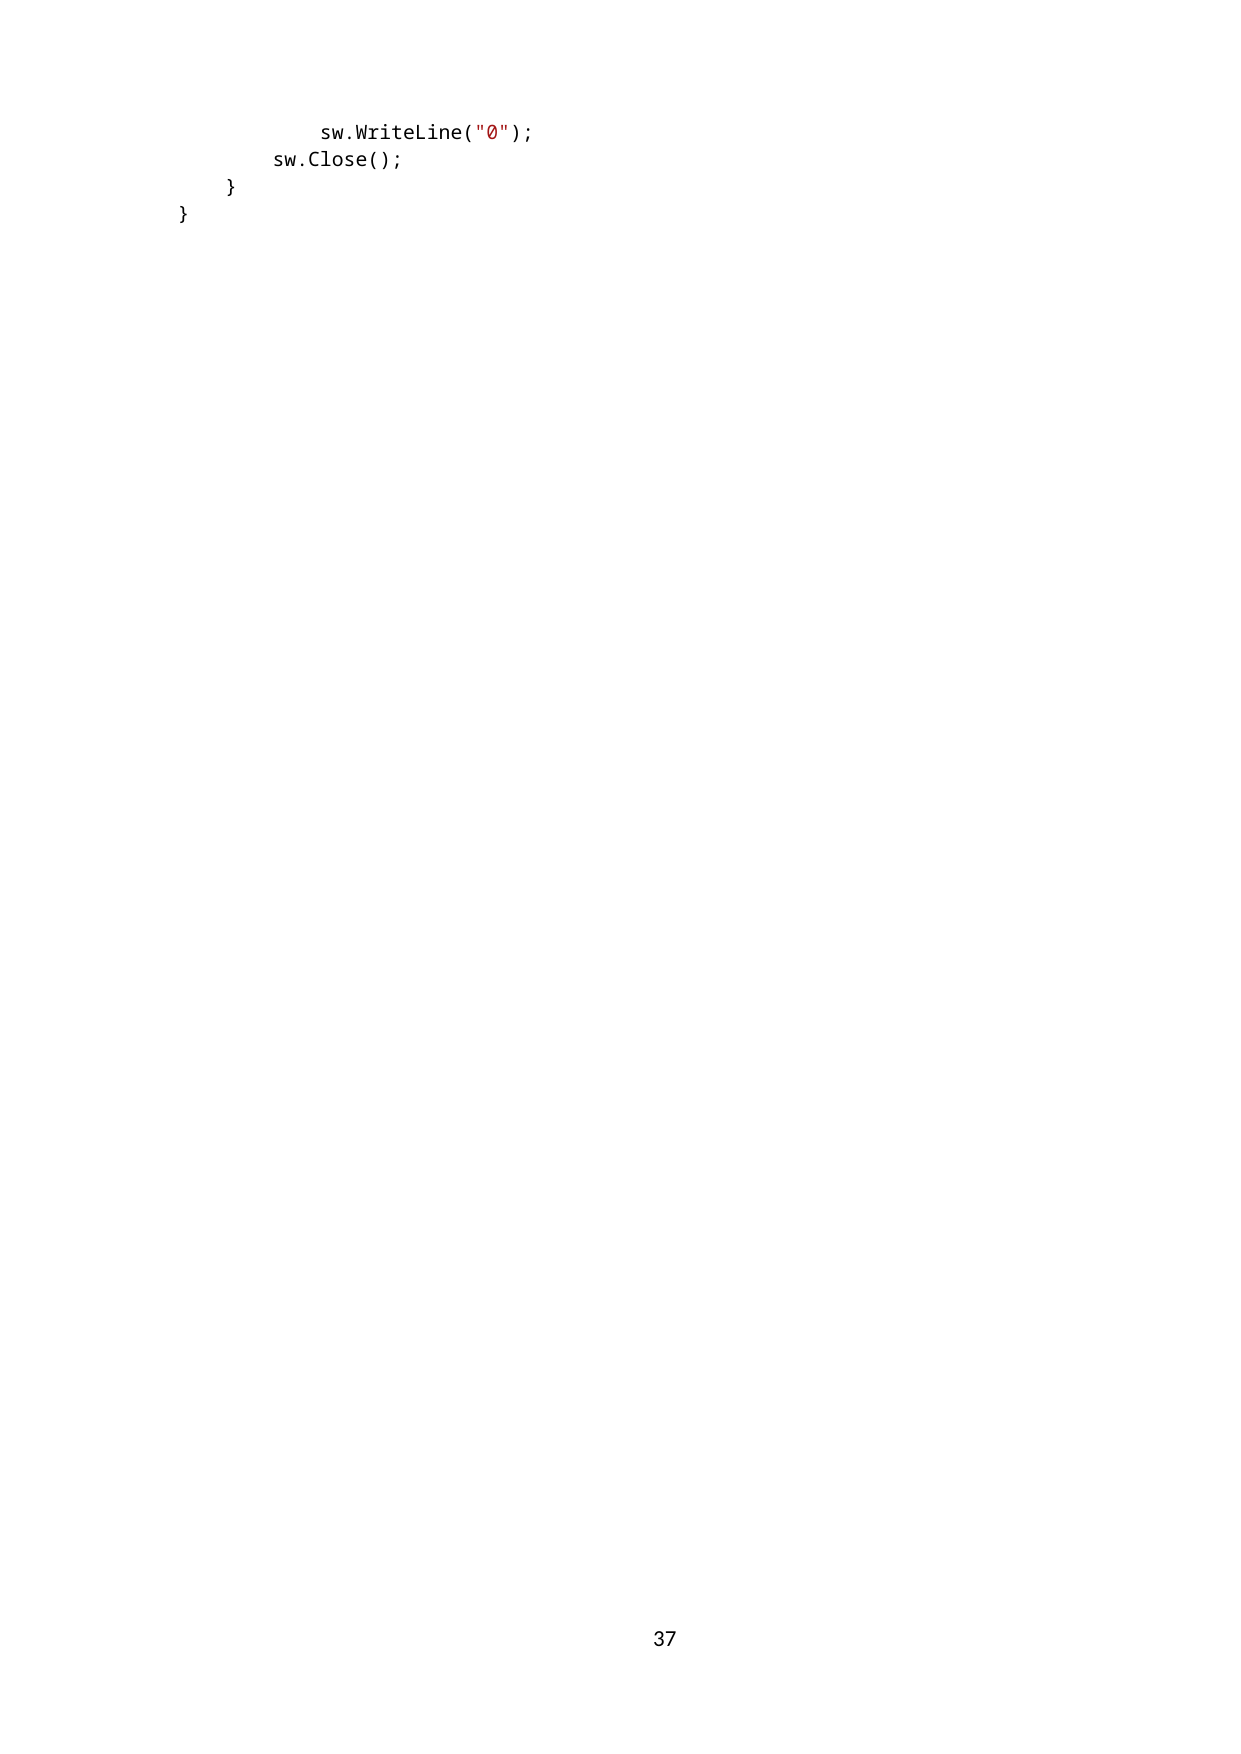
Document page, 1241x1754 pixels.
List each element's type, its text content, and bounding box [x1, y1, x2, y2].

text sw.WriteLine("0"); [177, 118, 1152, 145]
text } [177, 172, 1152, 199]
text sw.Close(); [177, 145, 1152, 172]
text } [177, 199, 1152, 226]
